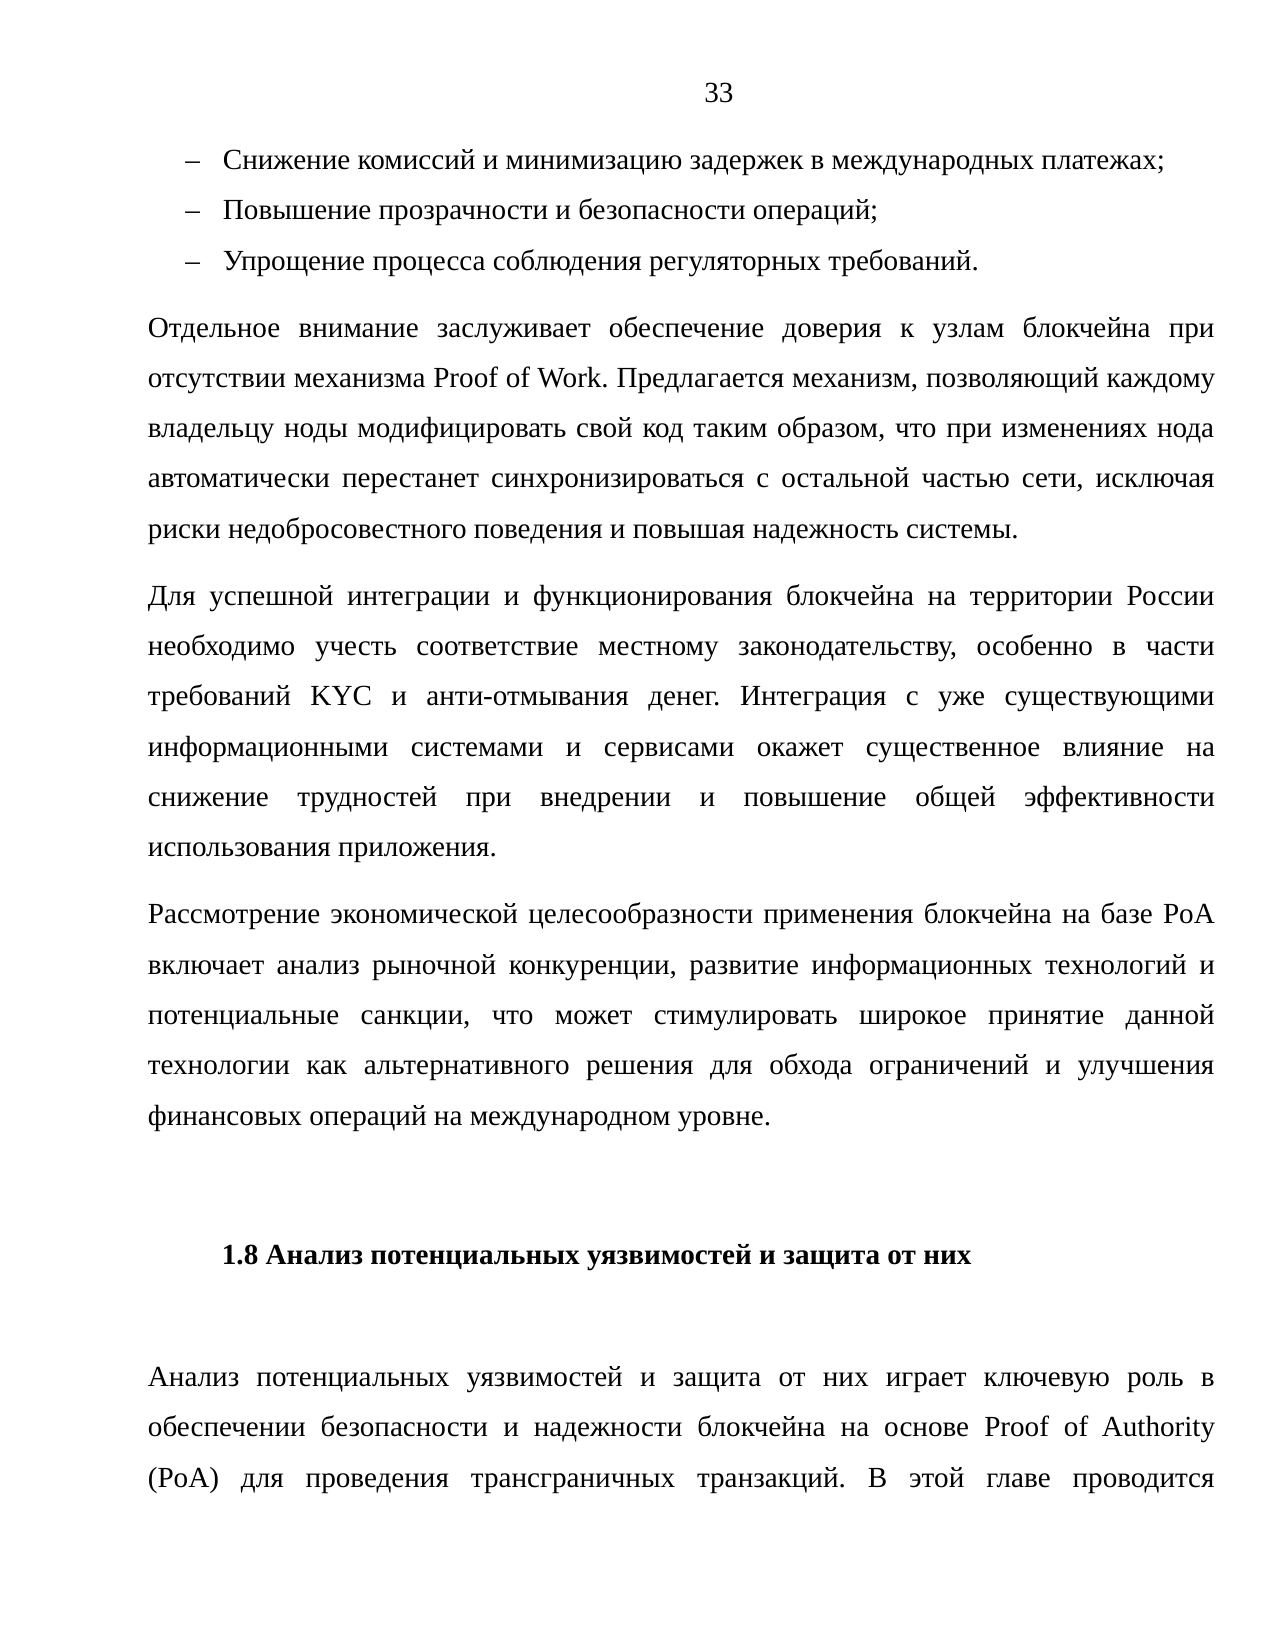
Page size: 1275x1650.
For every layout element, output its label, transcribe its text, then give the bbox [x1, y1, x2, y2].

list Упрощение процесса соблюдения регуляторных требований. [185, 243, 1216, 276]
text Для успешной интеграции и функционирования блокчейна на территории России необходимо учесть соответствие местному законодательству, особенно в части требований KYC и анти-отмывания денег. Интеграция с уже существующими информационными системами и сервисами окажет существенное влияние на снижение трудностей при внедрении и повышение общей эффективности использования приложения. [148, 578, 1216, 863]
list Повышение прозрачности и безопасности операций; [185, 192, 1216, 226]
text 1.8 Анализ потенциальных уязвимостей и защита от них [222, 1237, 1216, 1270]
text Отдельное внимание заслуживает обеспечение доверия к узлам блокчейна при отсутствии механизма Proof of Work. Предлагается механизм, позволяющий каждому владельцу ноды модифицировать свой код таким образом, что при изменениях нода автоматически перестанет синхронизироваться с остальной частью сети, исключая риски недобросовестного поведения и повышая надежность системы. [148, 310, 1216, 544]
list Снижение комиссий и минимизацию задержек в международных платежах; [185, 142, 1216, 176]
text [148, 1359, 1216, 1493]
text Рассмотрение экономической целесообразности применения блокчейна на базе PoA включает анализ рыночной конкуренции, развитие информационных технологий и потенциальные санкции, что может стимулировать широкое принятие данной технологии как альтернативного решения для обхода ограничений и улучшения финансовых операций на международном уровне. [148, 896, 1216, 1131]
